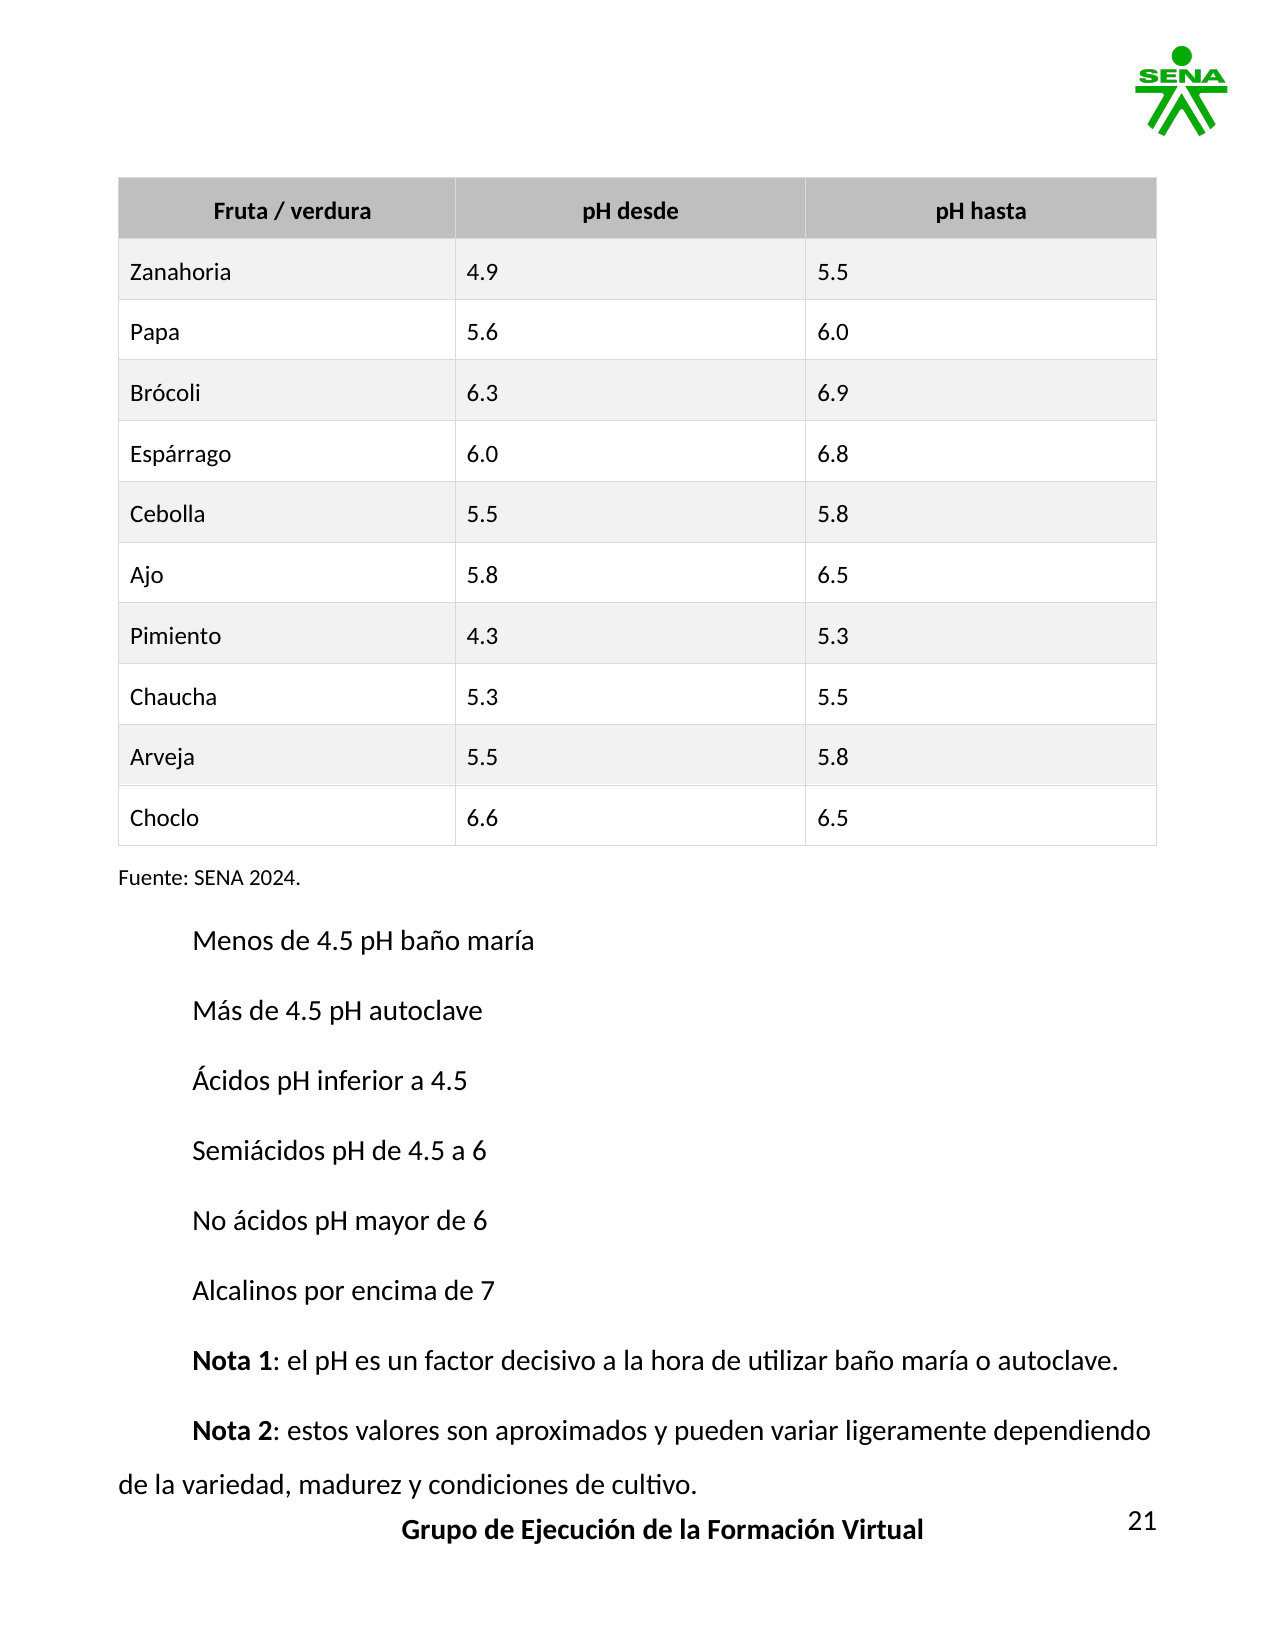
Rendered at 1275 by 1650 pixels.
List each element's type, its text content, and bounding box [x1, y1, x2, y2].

table_cell 6.0 [806, 300, 1156, 359]
table_header Fruta / verdura [119, 178, 455, 238]
text Menos de 4.5 pH baño maría [118, 922, 1157, 957]
table_cell 6.5 [806, 786, 1156, 845]
table_cell 4.3 [456, 603, 805, 663]
text Alcalinos por encima de 7 [118, 1272, 1157, 1308]
table_cell 6.8 [806, 421, 1156, 481]
table_cell 5.8 [806, 725, 1156, 784]
table_cell 5.8 [806, 482, 1156, 542]
table_cell Zanahoria [119, 239, 455, 299]
table_cell Chaucha [119, 664, 455, 724]
table_header pH hasta [806, 178, 1156, 238]
table_header pH desde [456, 178, 805, 238]
text Semiácidos pH de 4.5 a 6 [118, 1132, 1157, 1167]
table_cell 5.5 [806, 239, 1156, 299]
text Más de 4.5 pH autoclave [118, 992, 1157, 1027]
table_cell Cebolla [119, 482, 455, 542]
text No ácidos pH mayor de 6 [118, 1202, 1157, 1238]
table_cell Papa [119, 300, 455, 359]
table_cell Espárrago [119, 421, 455, 481]
table_cell 5.5 [456, 482, 805, 542]
table_cell Ajo [119, 543, 455, 602]
text Fuente: SENA 2024. [118, 863, 1157, 891]
text Nota 2: estos valores son aproximados y pueden variar ligeramente dependiendo de la variedad, madurez y condiciones de cultivo. [118, 1412, 1157, 1501]
table_cell 6.0 [456, 421, 805, 481]
table_cell Choclo [119, 786, 455, 845]
table_cell 5.8 [456, 543, 805, 602]
table_cell Pimiento [119, 603, 455, 663]
text Ácidos pH inferior a 4.5 [118, 1062, 1157, 1097]
text Nota 1: el pH es un factor decisivo a la hora de utilizar baño maría o autoclave. [118, 1342, 1157, 1378]
table_cell 5.6 [456, 300, 805, 359]
table_cell Brócoli [119, 360, 455, 420]
table_cell 6.5 [806, 543, 1156, 602]
table_cell Arveja [119, 725, 455, 784]
table_cell 5.5 [456, 725, 805, 784]
table_cell 5.3 [806, 603, 1156, 663]
table_cell 5.3 [456, 664, 805, 724]
table_cell 6.6 [456, 786, 805, 845]
table_cell 6.9 [806, 360, 1156, 420]
table_cell 6.3 [456, 360, 805, 420]
table_cell 4.9 [456, 239, 805, 299]
picture [1135, 46, 1228, 136]
table_cell 5.5 [806, 664, 1156, 724]
